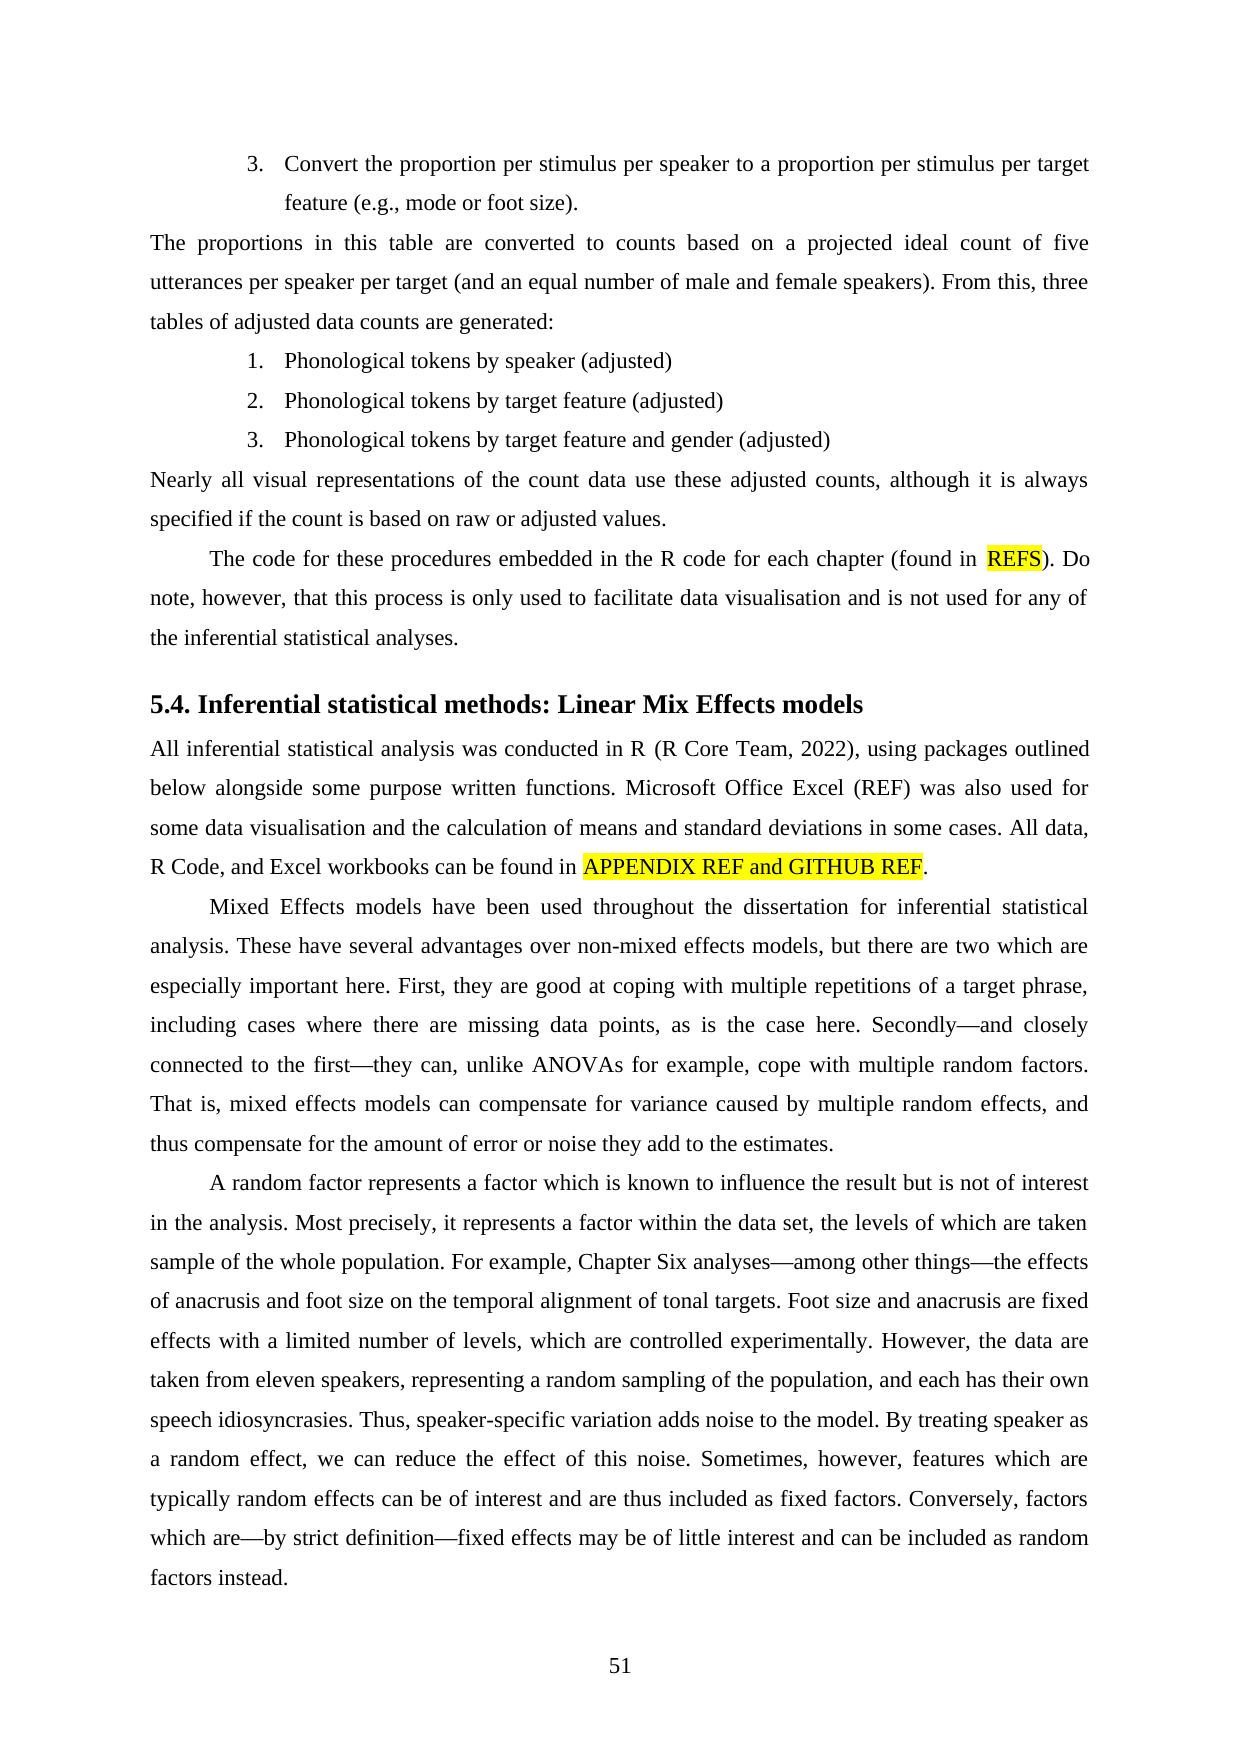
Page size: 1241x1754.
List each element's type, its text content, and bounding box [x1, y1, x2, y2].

list Phonological tokens by target feature and gender (adjusted) [247, 426, 1090, 453]
text The proportions in this table are converted to counts based on a projected ideal count of five utterances per speaker per target (and an equal number of male and female speakers). From this, three tables of adjusted data counts are generated: [150, 229, 1090, 334]
text All inferential statistical analysis was conducted in R (R Core Team, 2022), using packages outlined below alongside some purpose written functions. Microsoft Office Excel (REF) was also used for some data visualisation and the calculation of means and standard deviations in some cases. All data, R Code, and Excel workbooks can be found in APPENDIX REF and GITHUB REF. [150, 735, 1090, 880]
list Convert the proportion per stimulus per speaker to a proportion per stimulus per target feature (e.g., mode or foot size). [247, 150, 1090, 216]
text Nearly all visual representations of the count data use these adjusted counts, although it is always specified if the count is based on raw or adjusted values. [150, 466, 1090, 532]
list Phonological tokens by speaker (adjusted) [247, 347, 1090, 374]
text A random factor represents a factor which is known to influence the result but is not of interest in the analysis. Most precisely, it represents a factor within the data set, the levels of which are taken sample of the whole population. For example, Chapter Six analyses—among other things—the effects of anacrusis and foot size on the temporal alignment of tonal targets. Foot size and anacrusis are fixed effects with a limited number of levels, which are controlled experimentally. However, the data are taken from eleven speakers, representing a random sampling of the population, and each has their own speech idiosyncrasies. Thus, speaker-specific variation adds noise to the model. By treating speaker as a random effect, we can reduce the effect of this noise. Sometimes, however, features which are typically random effects can be of interest and are thus included as fixed factors. Conversely, factors which are—by strict definition—fixed effects may be of little interest and can be included as random factors instead. [150, 1169, 1090, 1590]
text The code for these procedures embedded in the R code for each chapter (found in REFS). Do note, however, that this process is only used to facilitate data visualisation and is not used for any of the inferential statistical analyses. [150, 545, 1090, 650]
list Phonological tokens by target feature (adjusted) [247, 387, 1090, 413]
text Mixed Effects models have been used throughout the dissertation for inferential statistical analysis. These have several advantages over non-mixed effects models, but there are two which are especially important here. First, they are good at coping with multiple repetitions of a target phrase, including cases where there are missing data points, as is the case here. Secondly—and closely connected to the first—they can, unlike ANOVAs for example, cope with multiple random factors. That is, mixed effects models can compensate for variance caused by multiple random effects, and thus compensate for the amount of error or noise they add to the estimates. [150, 893, 1090, 1156]
subtitle Inferential statistical methods: Linear Mix Effects models [150, 688, 1090, 719]
